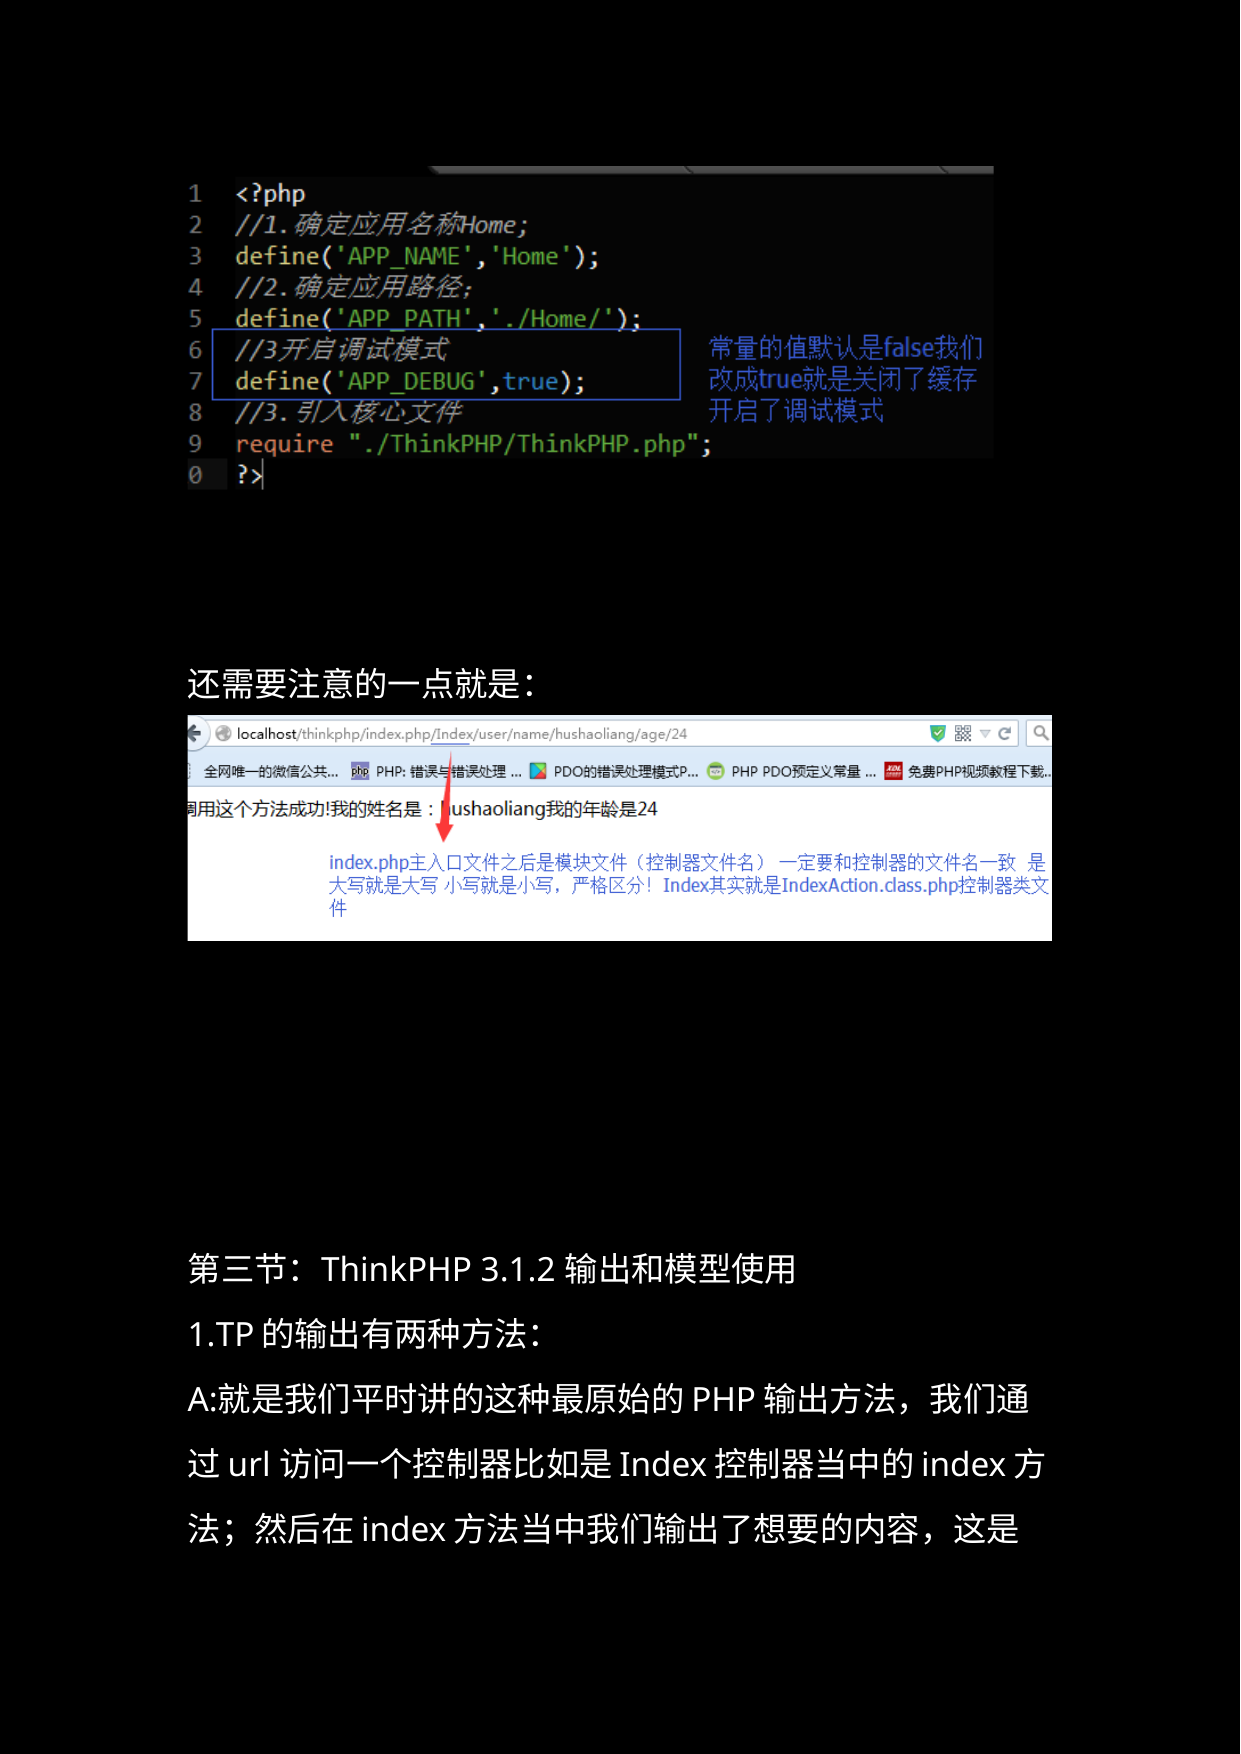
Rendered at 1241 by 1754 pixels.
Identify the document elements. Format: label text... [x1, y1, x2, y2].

picture [187, 166, 994, 612]
list ：ThinkPHP 3.1.2 输出和模型使用 [187, 1234, 1053, 1299]
picture [187, 715, 1052, 941]
list TP的输出有两种方法： [187, 1299, 1053, 1364]
text 还需要注意的一点就是： [187, 649, 1053, 714]
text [187, 1364, 1053, 1559]
